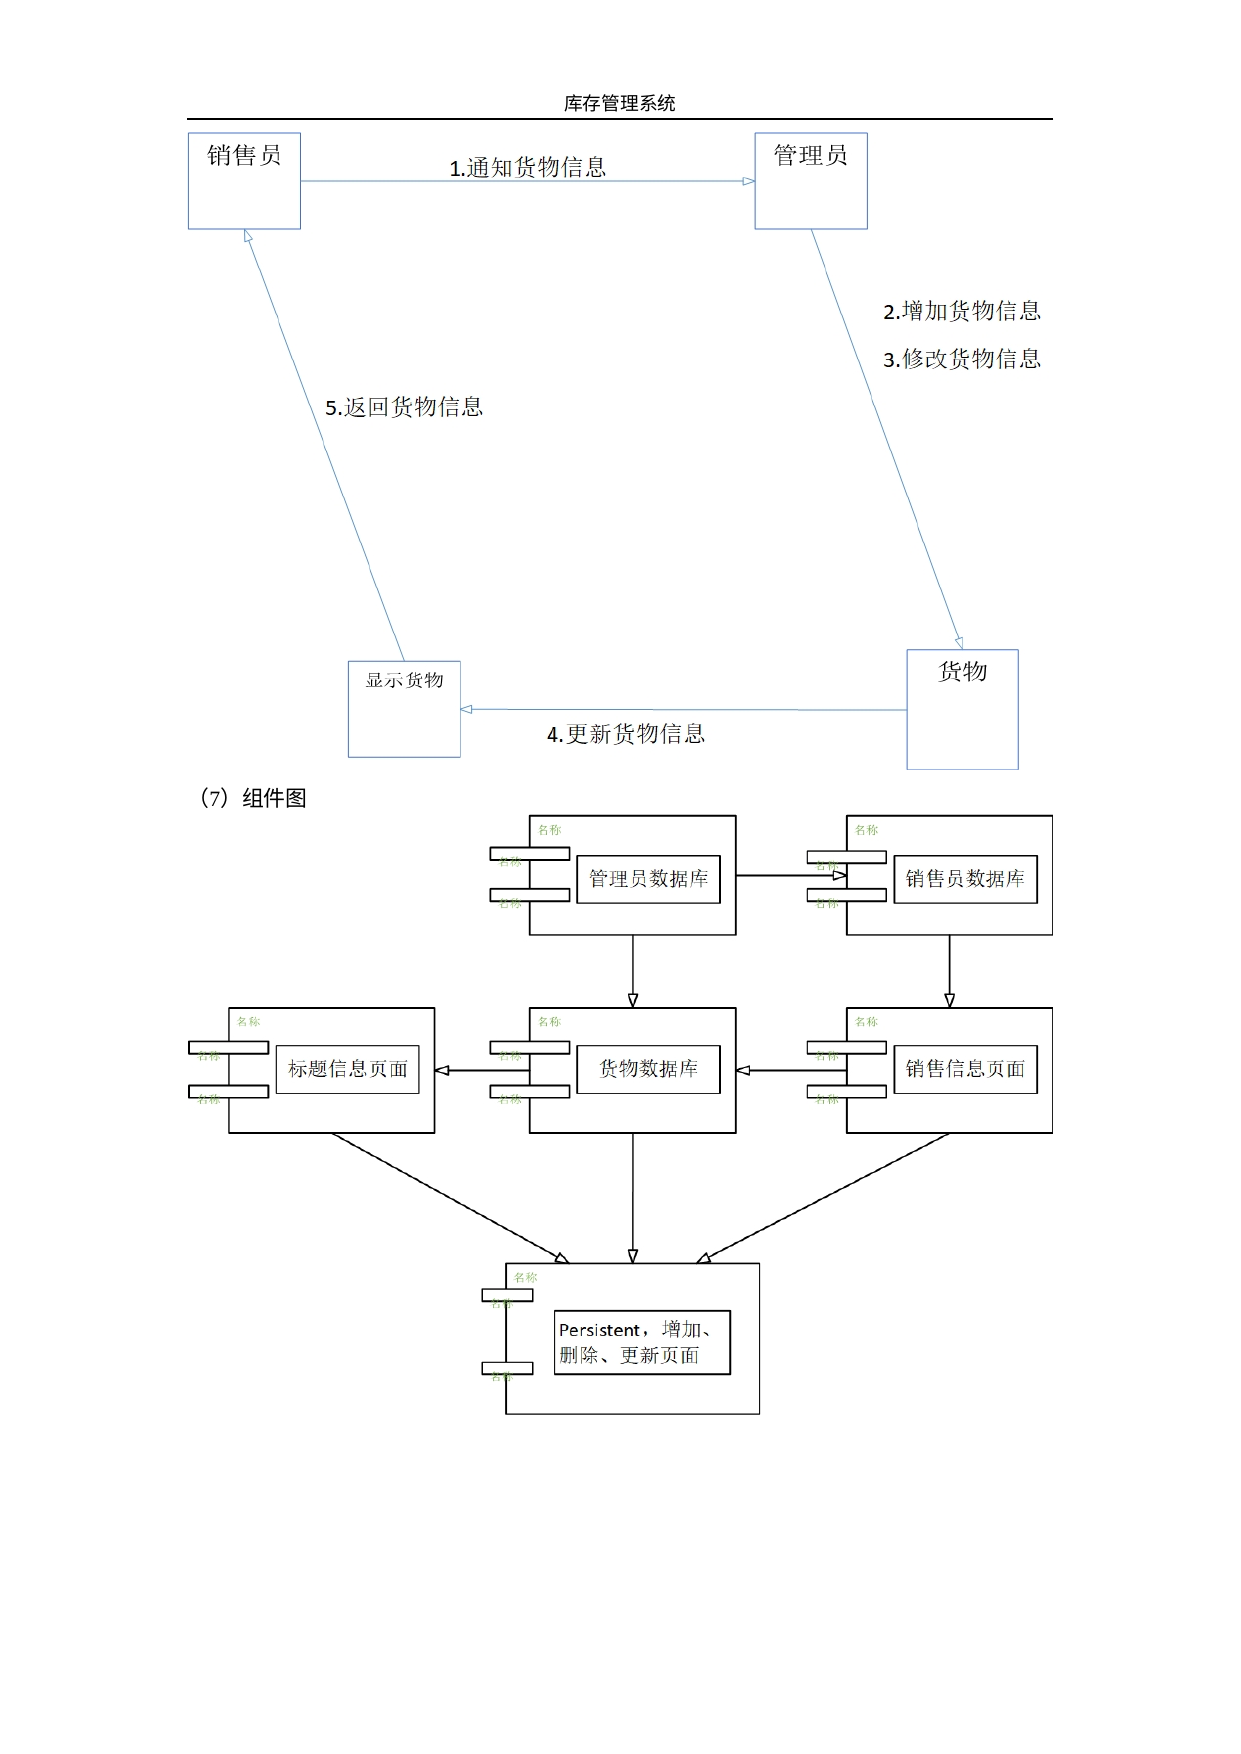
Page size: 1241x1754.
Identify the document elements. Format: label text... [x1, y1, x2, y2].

picture [187, 132, 1053, 770]
picture [187, 814, 1053, 1415]
text （7）组件图 [187, 782, 1053, 814]
